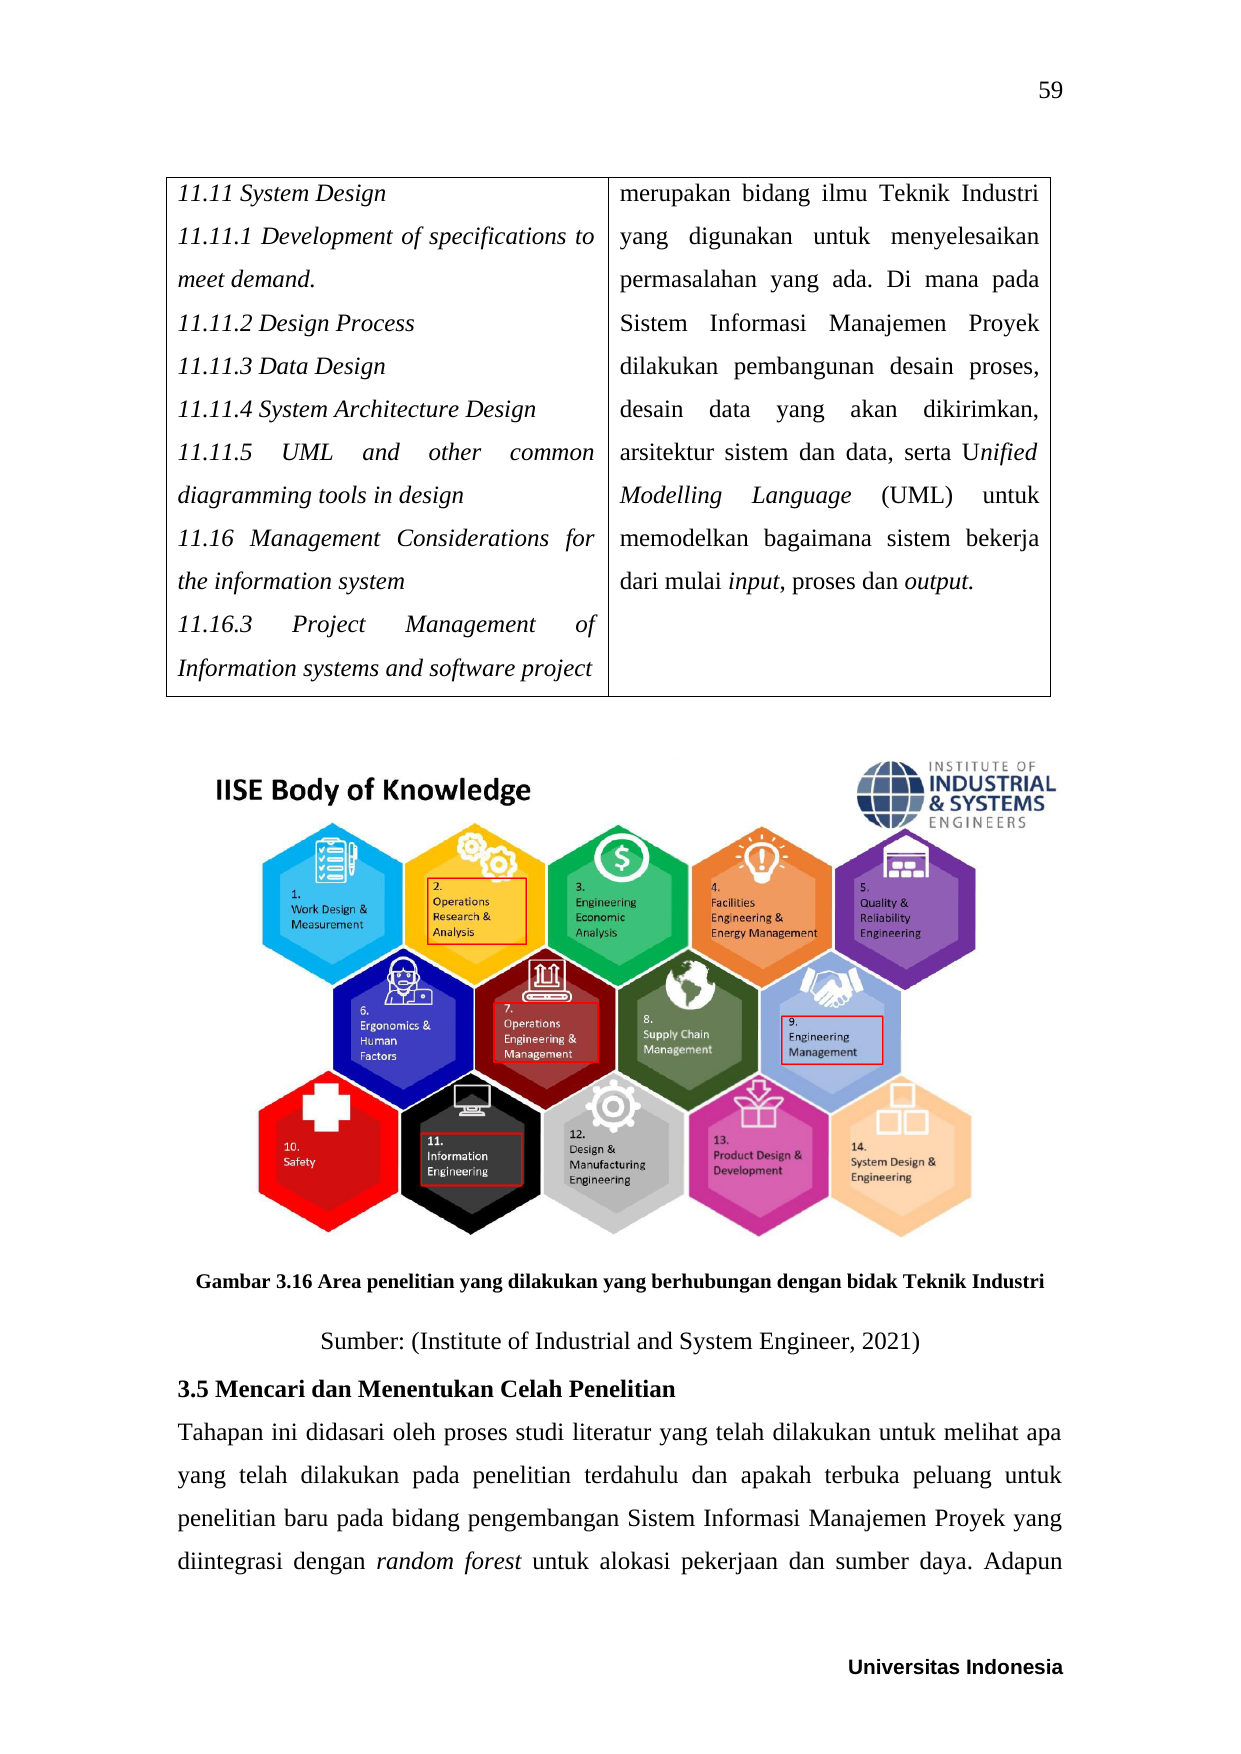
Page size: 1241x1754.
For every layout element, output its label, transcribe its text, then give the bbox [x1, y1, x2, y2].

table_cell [609, 178, 1050, 696]
picture [177, 756, 1063, 1238]
subtitle Mencari dan Menentukan Celah Penelitian [177, 1374, 1063, 1402]
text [177, 1417, 1063, 1575]
text Sumber: (Institute of Industrial and System Engineer, 2021) [177, 1326, 1063, 1355]
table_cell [167, 178, 608, 696]
